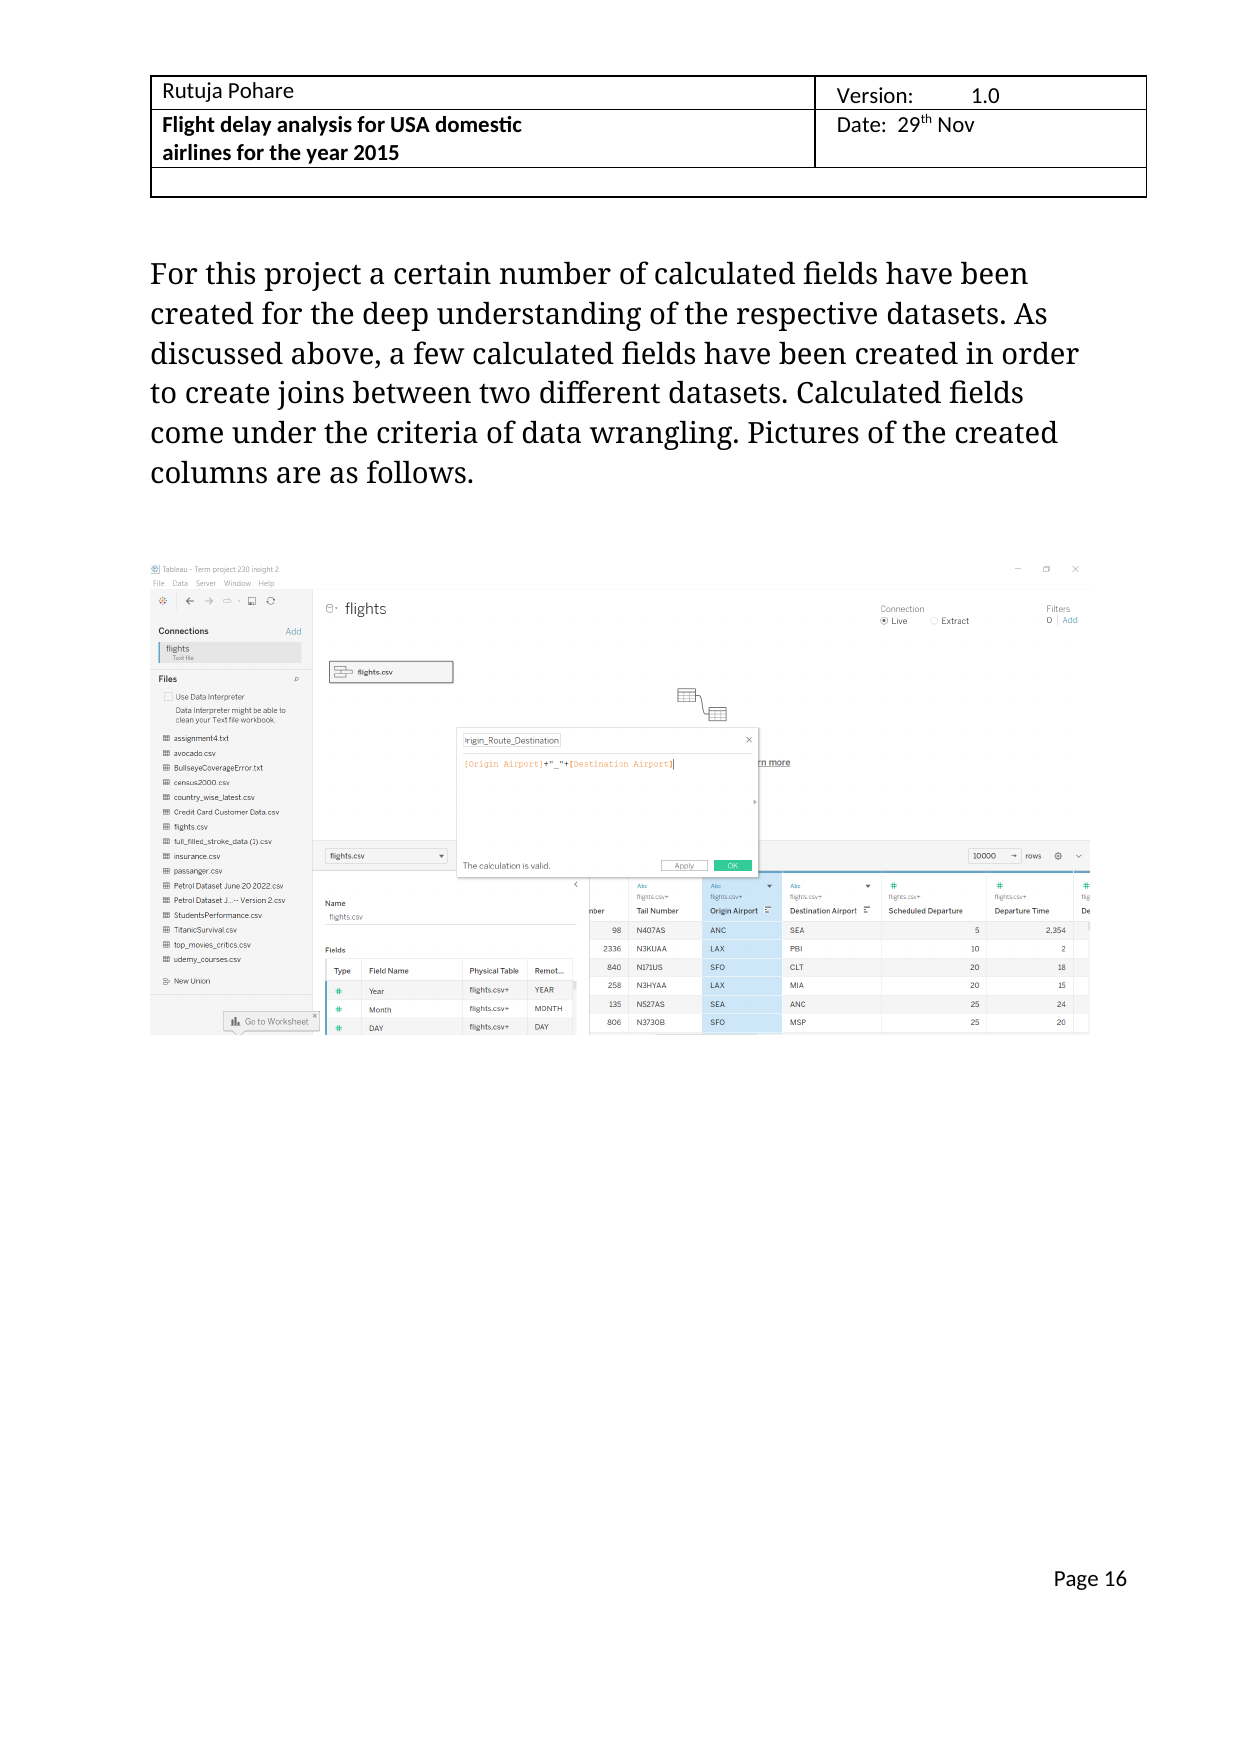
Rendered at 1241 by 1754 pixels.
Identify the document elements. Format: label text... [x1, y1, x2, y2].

picture [150, 562, 1091, 1035]
text For this project a certain number of calculated fields have been created for the deep understanding of the respective datasets. As discussed above, a few calculated fields have been created in order to create joins between two different datasets. Calculated fields come under the criteria of data wrangling. Pictures of the created columns are as follows. [150, 253, 1090, 492]
